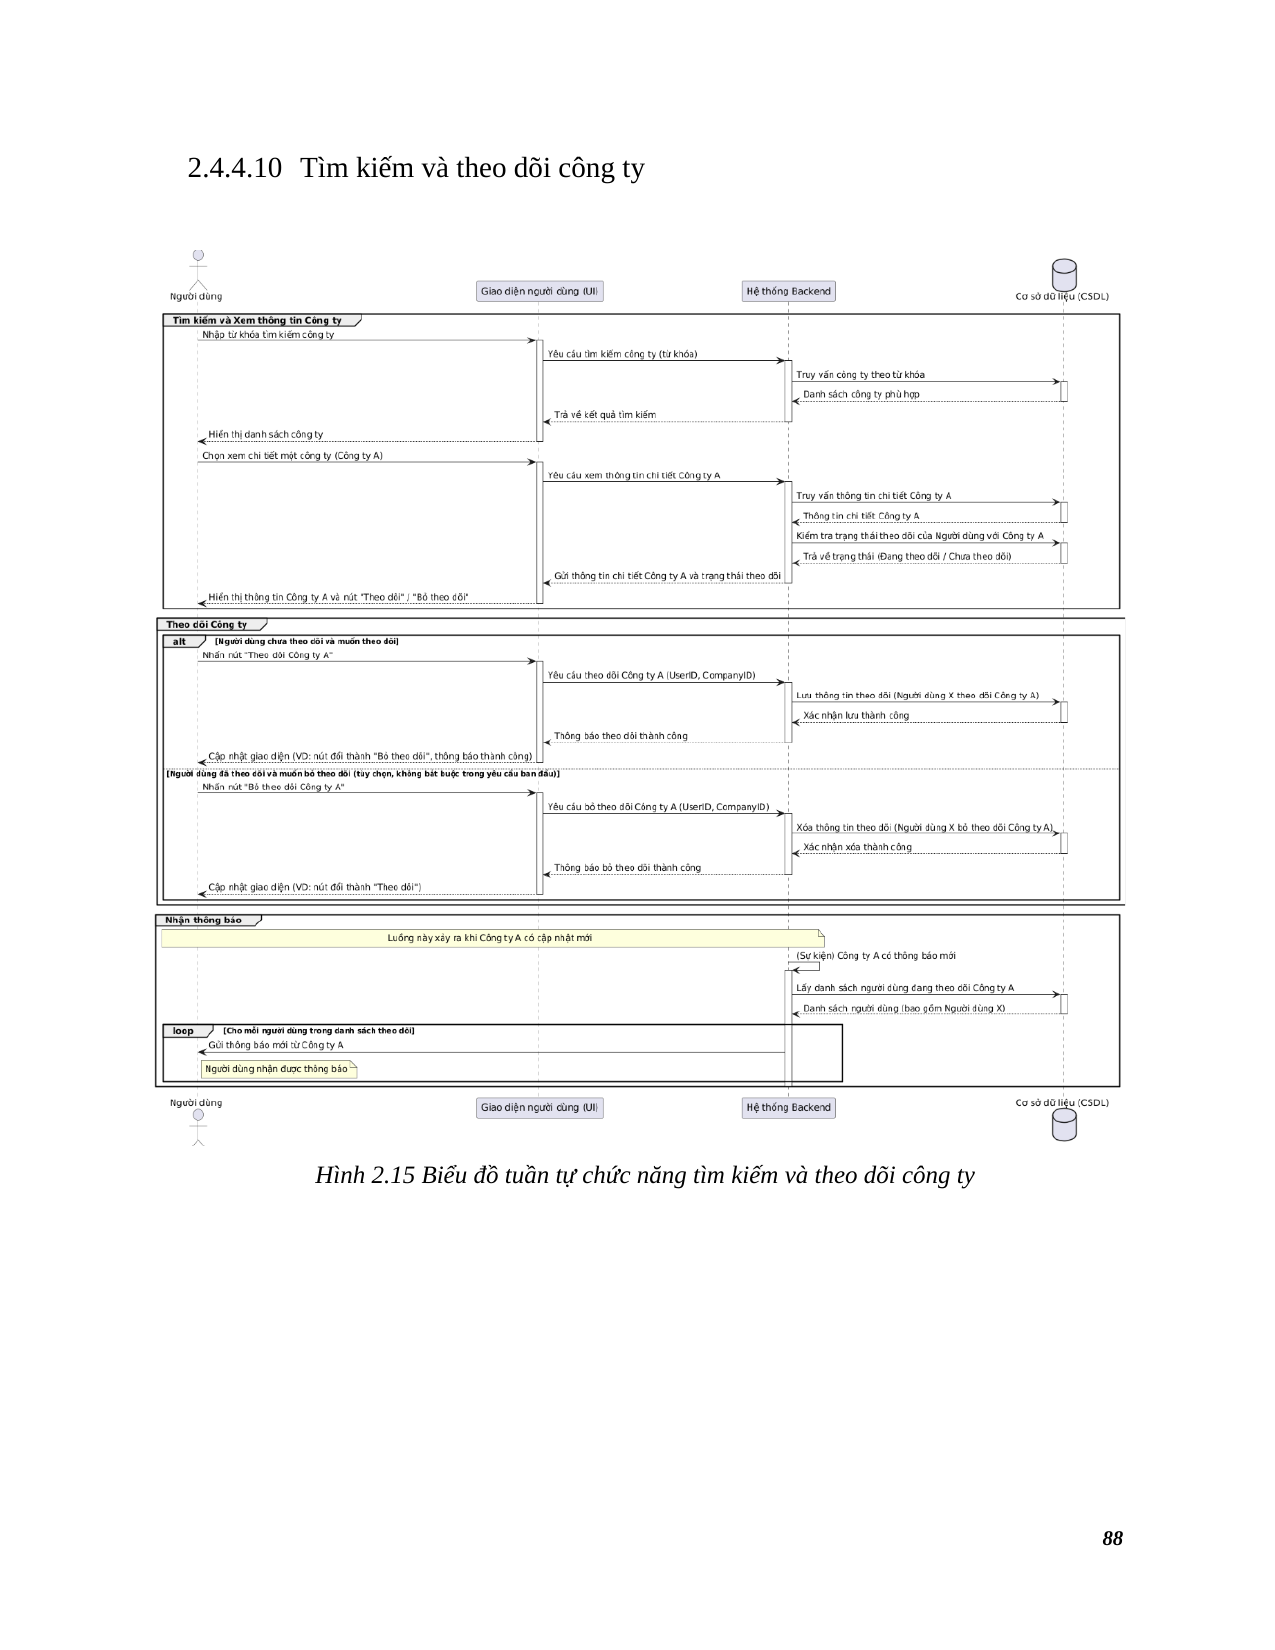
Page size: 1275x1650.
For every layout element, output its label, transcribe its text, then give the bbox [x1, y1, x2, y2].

text Hình 2.15 Biểu đồ tuần tự chức năng tìm kiếm và theo dõi công ty [158, 1160, 1135, 1189]
picture [150, 250, 1125, 1146]
list Tìm kiếm và theo dõi công ty [187, 150, 1125, 183]
